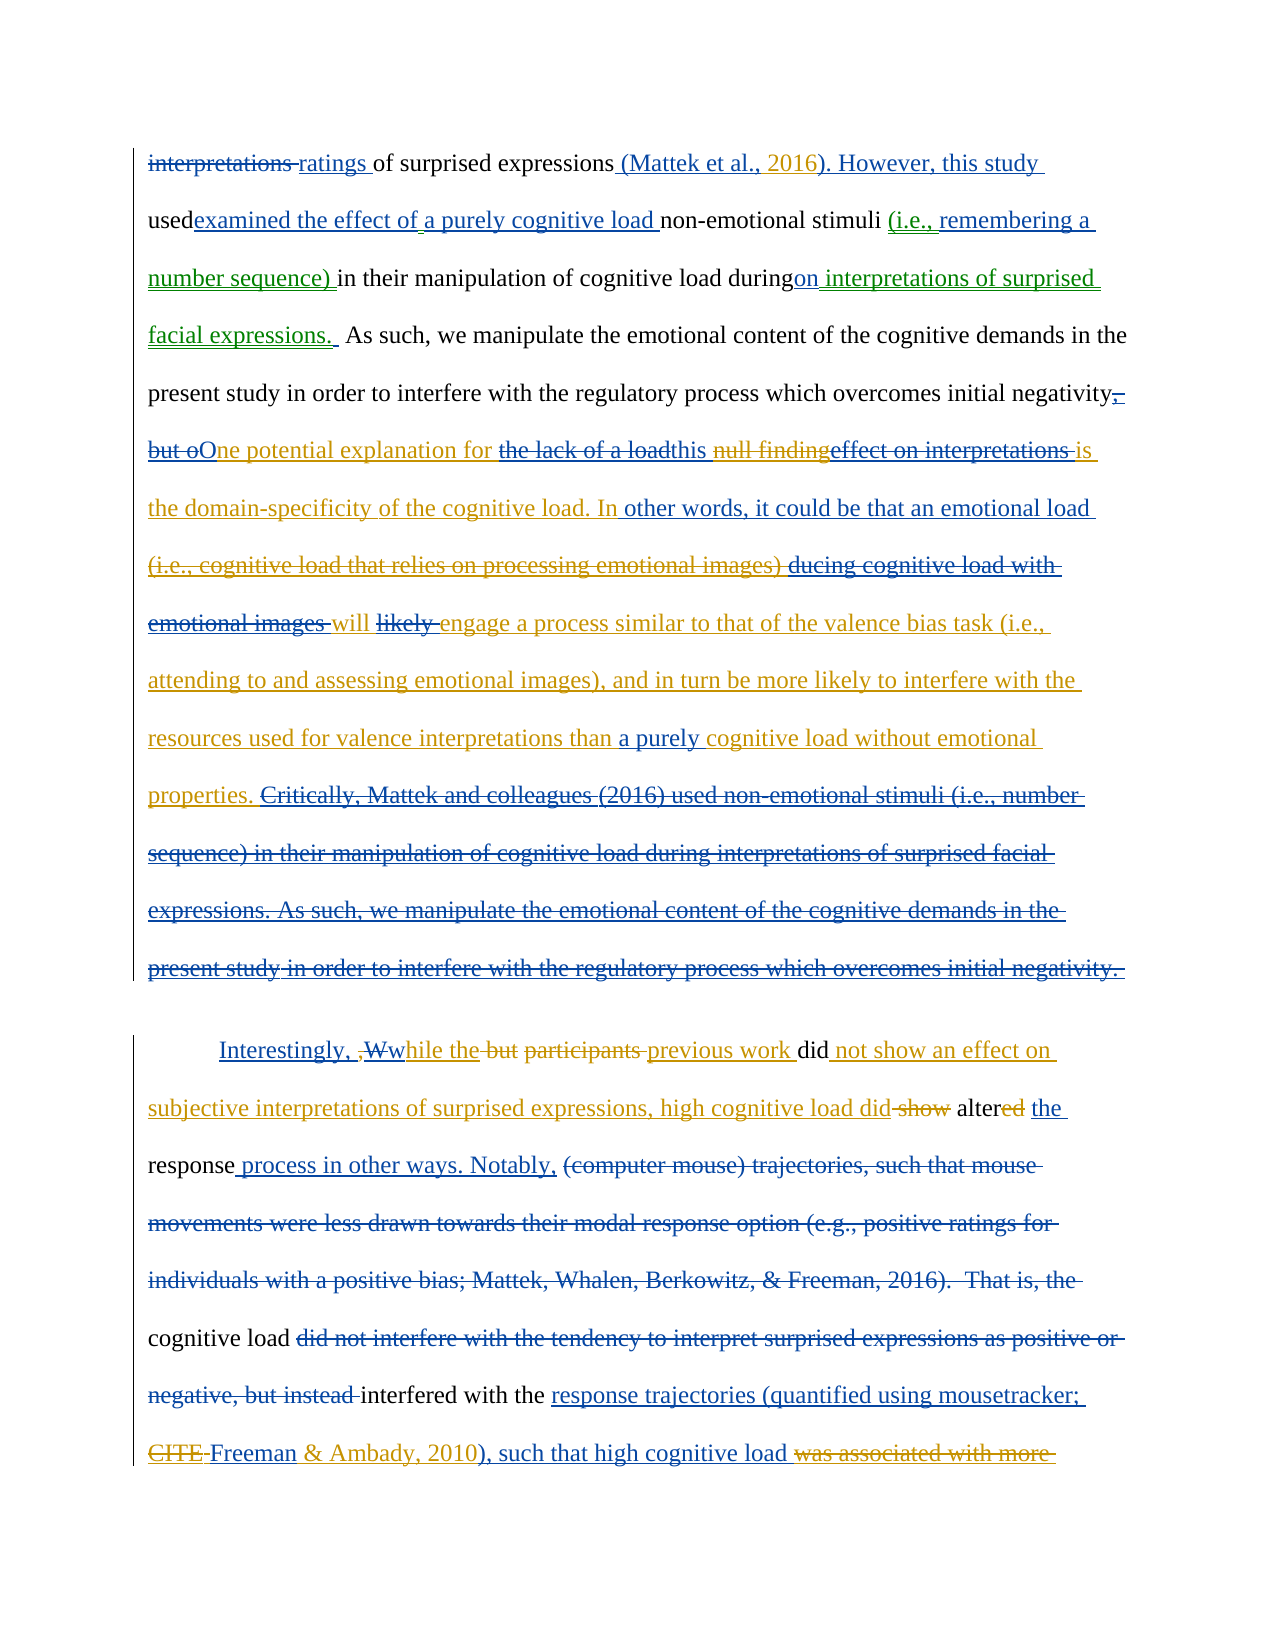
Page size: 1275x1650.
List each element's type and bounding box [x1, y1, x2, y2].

text [148, 148, 1127, 981]
text [148, 1035, 1127, 1466]
